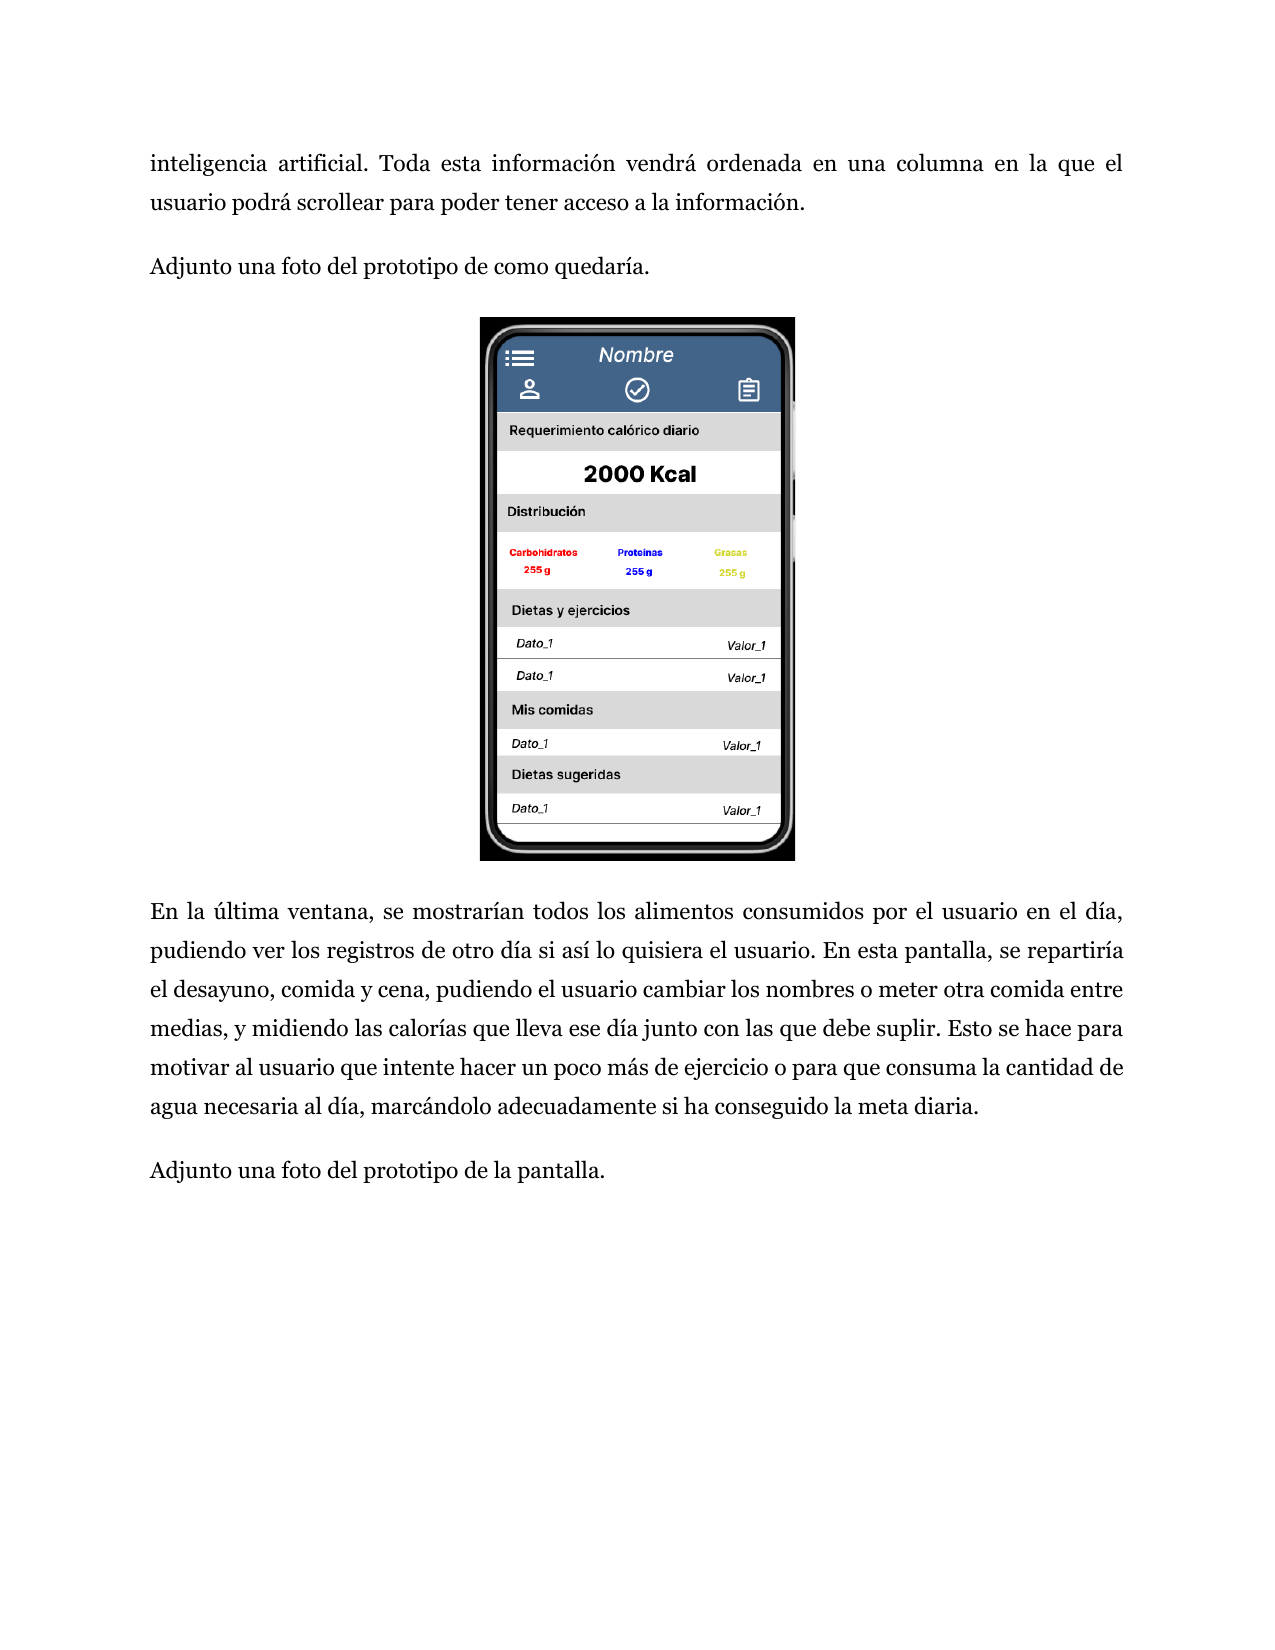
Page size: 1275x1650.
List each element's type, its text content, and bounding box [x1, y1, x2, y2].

text En la última ventana, se mostrarían todos los alimentos consumidos por el usuario en el día, pudiendo ver los registros de otro día si así lo quisiera el usuario. En esta pantalla, se repartiría el desayuno, comida y cena, pudiendo el usuario cambiar los nombres o meter otra comida entre medias, y midiendo las calorías que lleva ese día junto con las que debe suplir. Esto se hace para motivar al usuario que intente hacer un poco más de ejercicio o para que consuma la cantidad de agua necesaria al día, marcándolo adecuadamente si ha conseguido la meta diaria. [150, 898, 1125, 1120]
picture [479, 317, 796, 861]
text Adjunto una foto del prototipo de como quedaría. [150, 253, 1125, 279]
text Adjunto una foto del prototipo de la pantalla. [150, 1158, 1125, 1184]
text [150, 150, 1125, 215]
